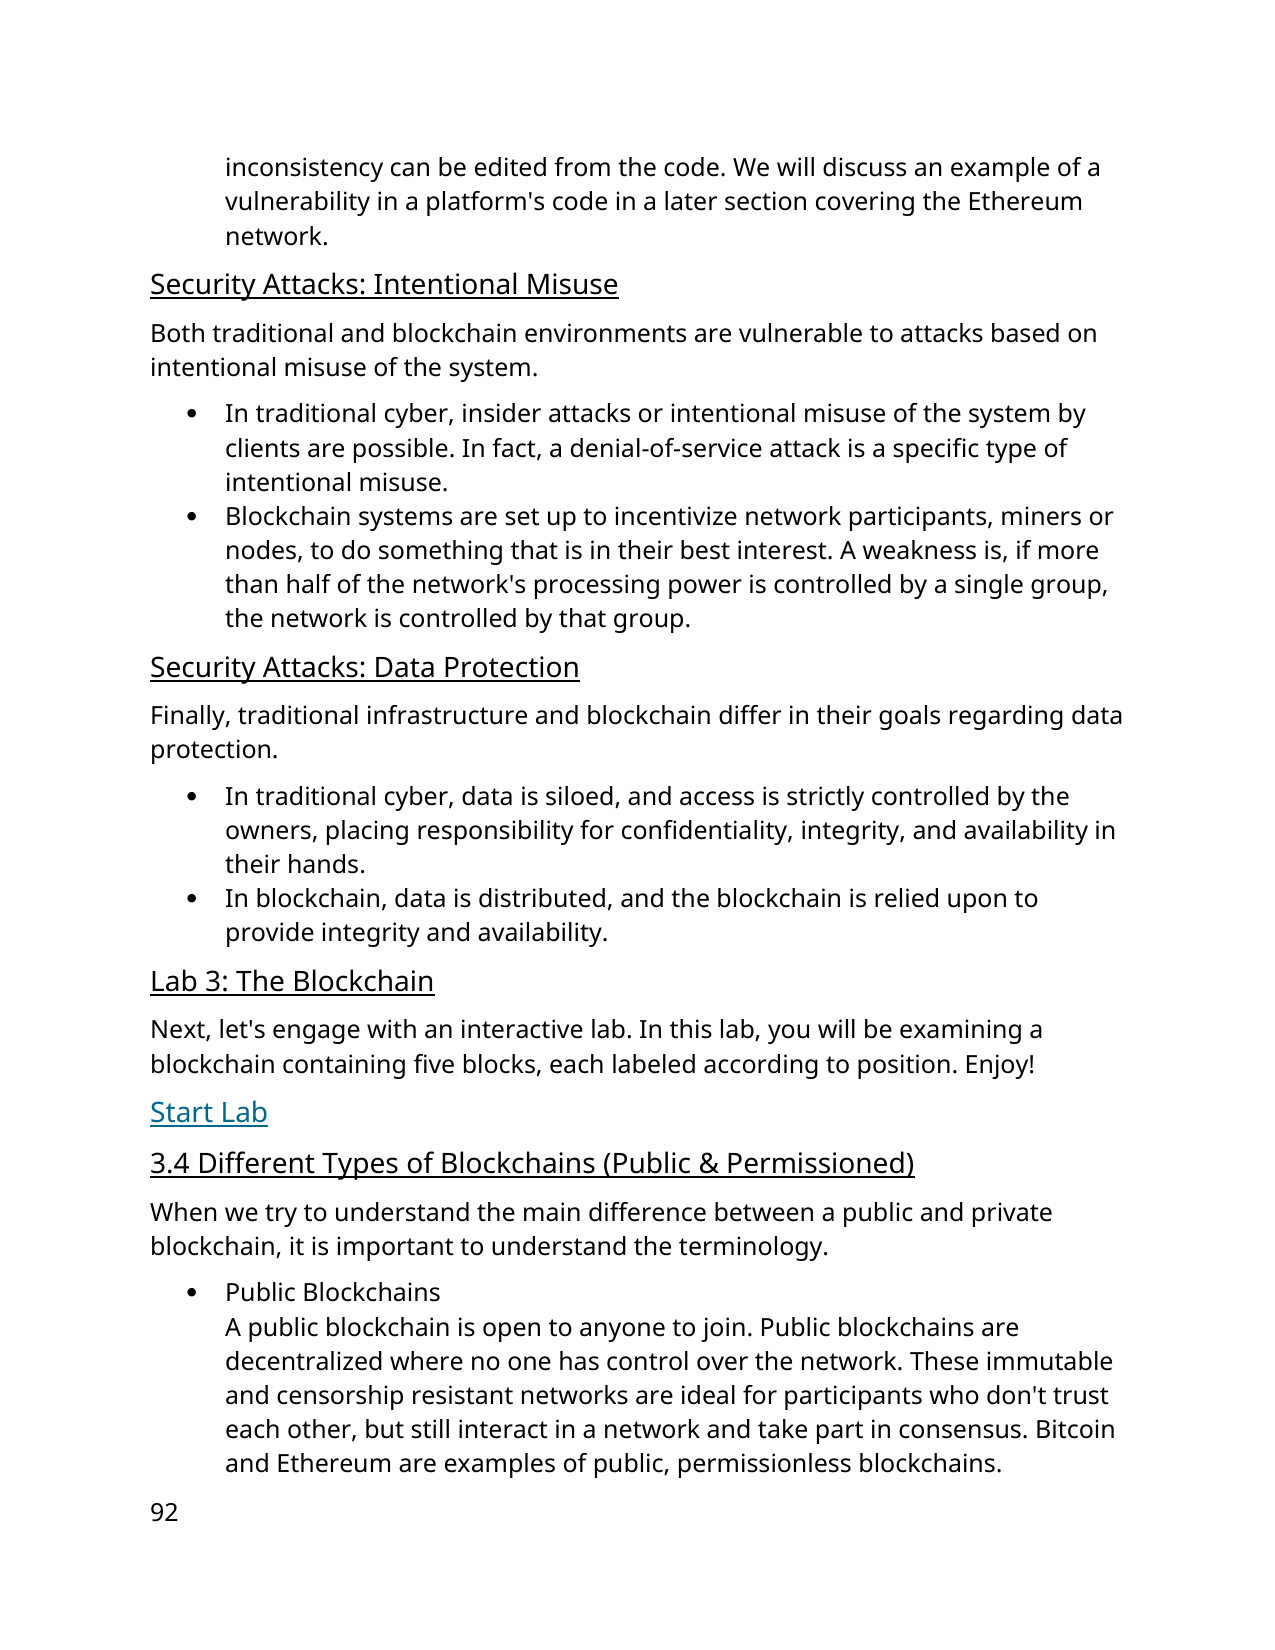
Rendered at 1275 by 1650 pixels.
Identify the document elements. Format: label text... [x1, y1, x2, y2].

text Start Lab [150, 1093, 1125, 1131]
list In traditional cyber, insider attacks or intentional misuse of the system by clients are possible. In fact, a denial-of-service attack is a specific type of intentional misuse. [187, 396, 1125, 498]
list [187, 150, 1125, 252]
subtitle 3.4 Different Types of Blockchains (Public & Permissioned) [150, 1144, 1125, 1182]
list Public Blockchains A public blockchain is open to anyone to join. Public blockchains are decentralized where no one has control over the network. These immutable and censorship resistant networks are ideal for participants who don't trust each other, but still interact in a network and take part in consensus. Bitcoin and Ethereum are examples of public, permissionless blockchains. [187, 1275, 1125, 1479]
text When we try to understand the main difference between a public and private blockchain, it is important to understand the terminology. [150, 1194, 1125, 1263]
list Blockchain systems are set up to incentivize network participants, miners or nodes, to do something that is in their best interest. A weakness is, if more than half of the network's processing power is controlled by a single group, the network is controlled by that group. [187, 498, 1125, 634]
subtitle Security Attacks: Data Protection [150, 647, 1125, 685]
subtitle Lab 3: The Blockchain [150, 961, 1125, 1000]
list In traditional cyber, data is siloed, and access is strictly controlled by the owners, placing responsibility for confidentiality, integrity, and availability in their hands. [187, 778, 1125, 881]
subtitle Security Attacks: Intentional Misuse [150, 265, 1125, 303]
text Finally, traditional infrastructure and blockchain differ in their goals regarding data protection. [150, 698, 1125, 766]
text Next, let's engage with an interactive lab. In this lab, you will be examining a blockchain containing five blocks, each labeled according to position. Enjoy! [150, 1012, 1125, 1080]
list In blockchain, data is distributed, and the blockchain is relied upon to provide integrity and availability. [187, 881, 1125, 949]
text Both traditional and blockchain environments are vulnerable to attacks based on intentional misuse of the system. [150, 316, 1125, 384]
